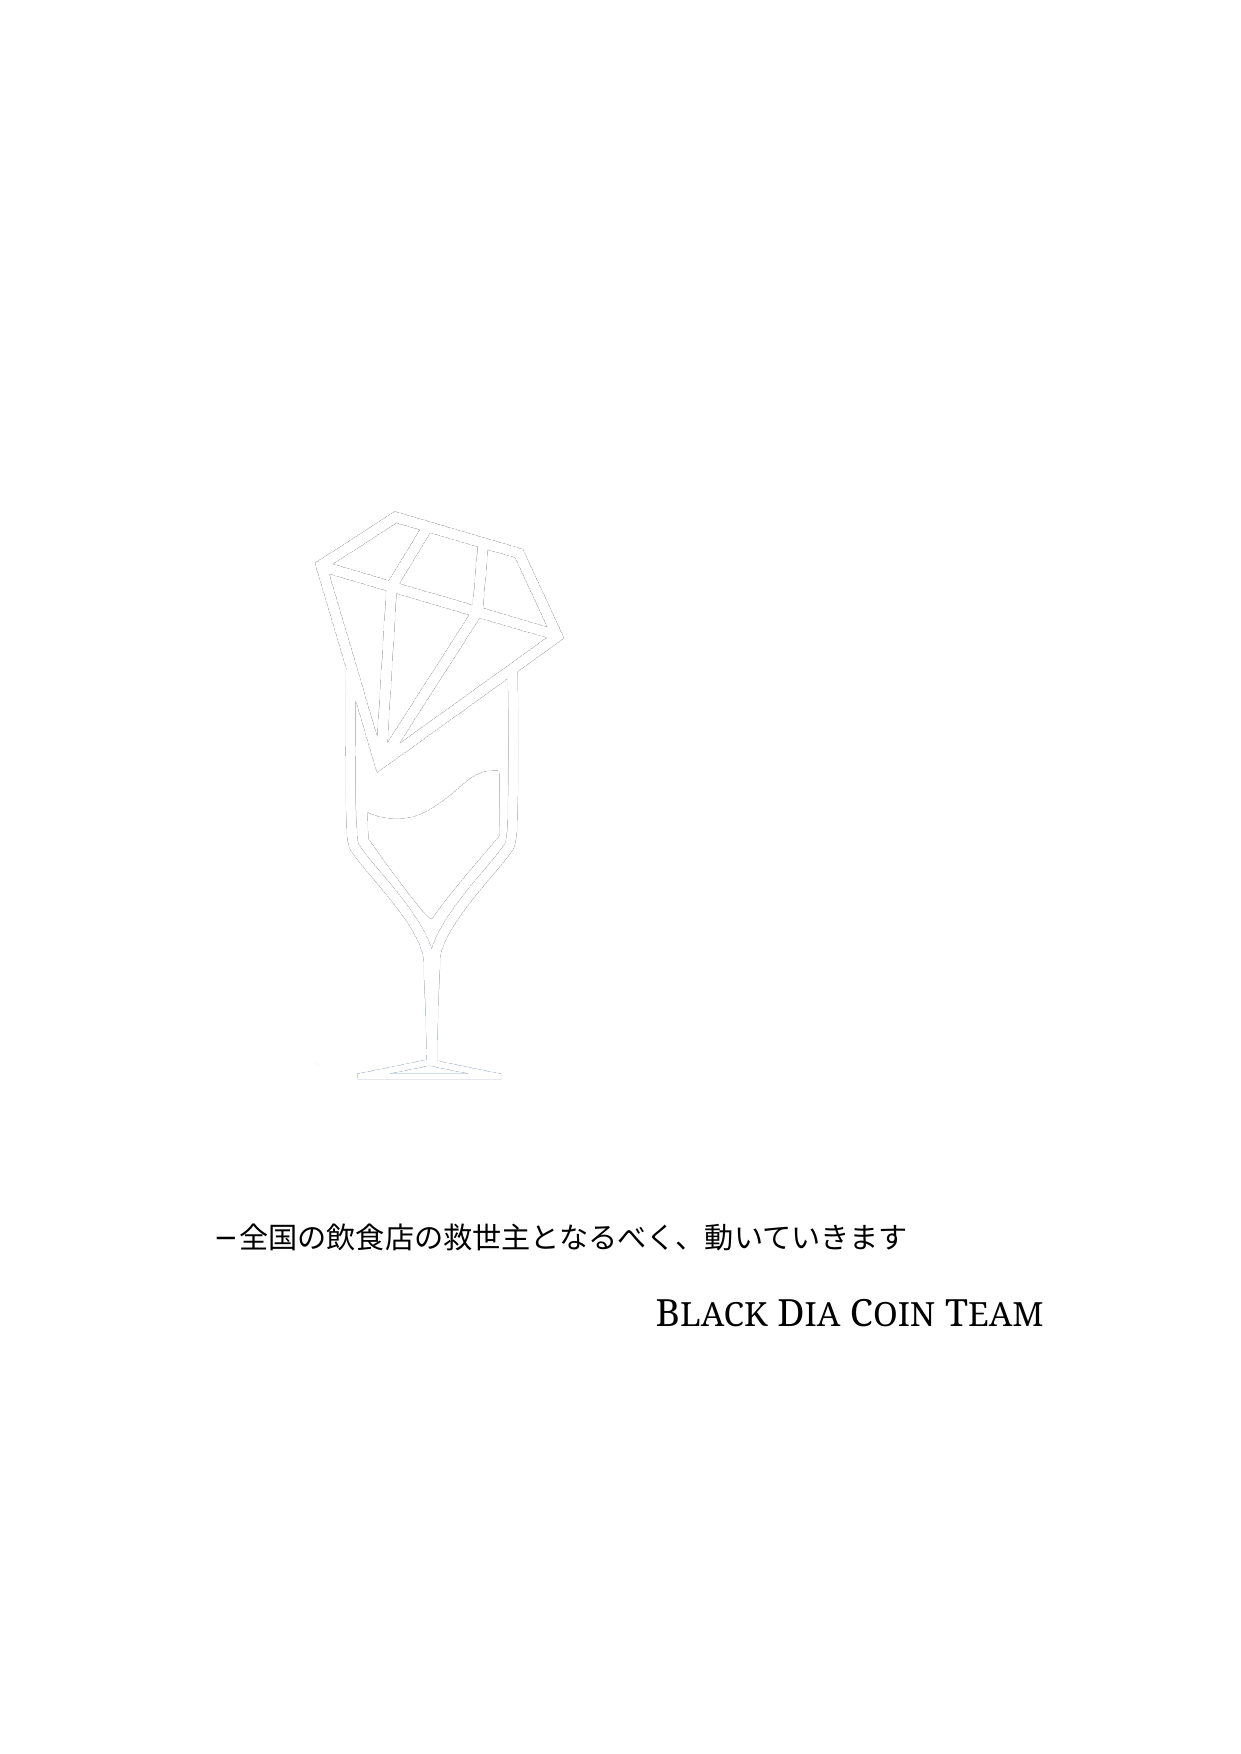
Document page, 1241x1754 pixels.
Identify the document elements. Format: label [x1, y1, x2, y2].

picture [314, 511, 565, 1080]
